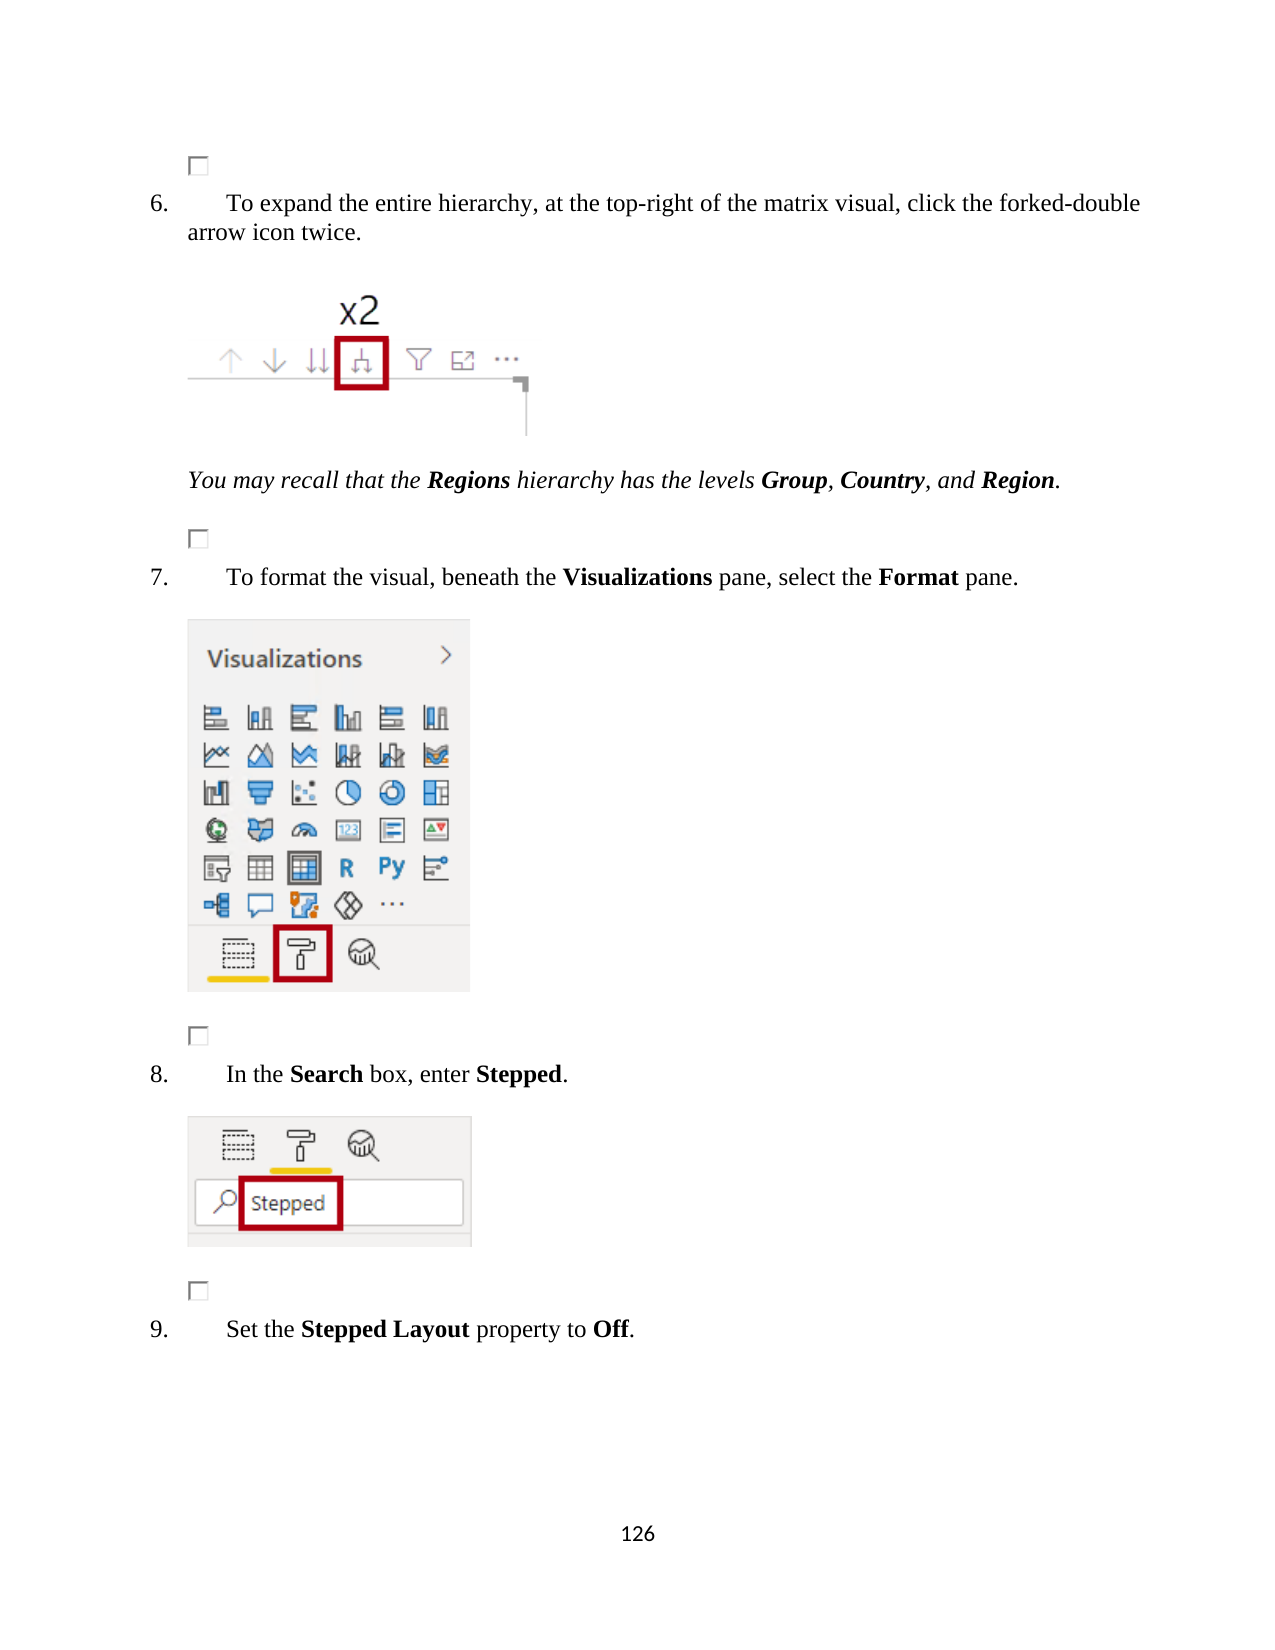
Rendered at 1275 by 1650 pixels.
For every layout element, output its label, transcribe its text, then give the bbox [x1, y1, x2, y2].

picture [187, 619, 471, 992]
list In the Search box, enter Stepped. [150, 1021, 1162, 1088]
text You may recall that the Regions hierarchy has the levels Group, Country, and Region. [187, 465, 1162, 494]
list To format the visual, beneath the Visualizations pane, select the Format pane. [150, 523, 1162, 590]
picture [187, 275, 543, 436]
list Set the Stepped Layout property to Off. [150, 1276, 1162, 1343]
list To expand the entire hierarchy, at the top-right of the matrix visual, click the forked-double arrow icon twice. [150, 150, 1162, 246]
picture [187, 1116, 472, 1247]
